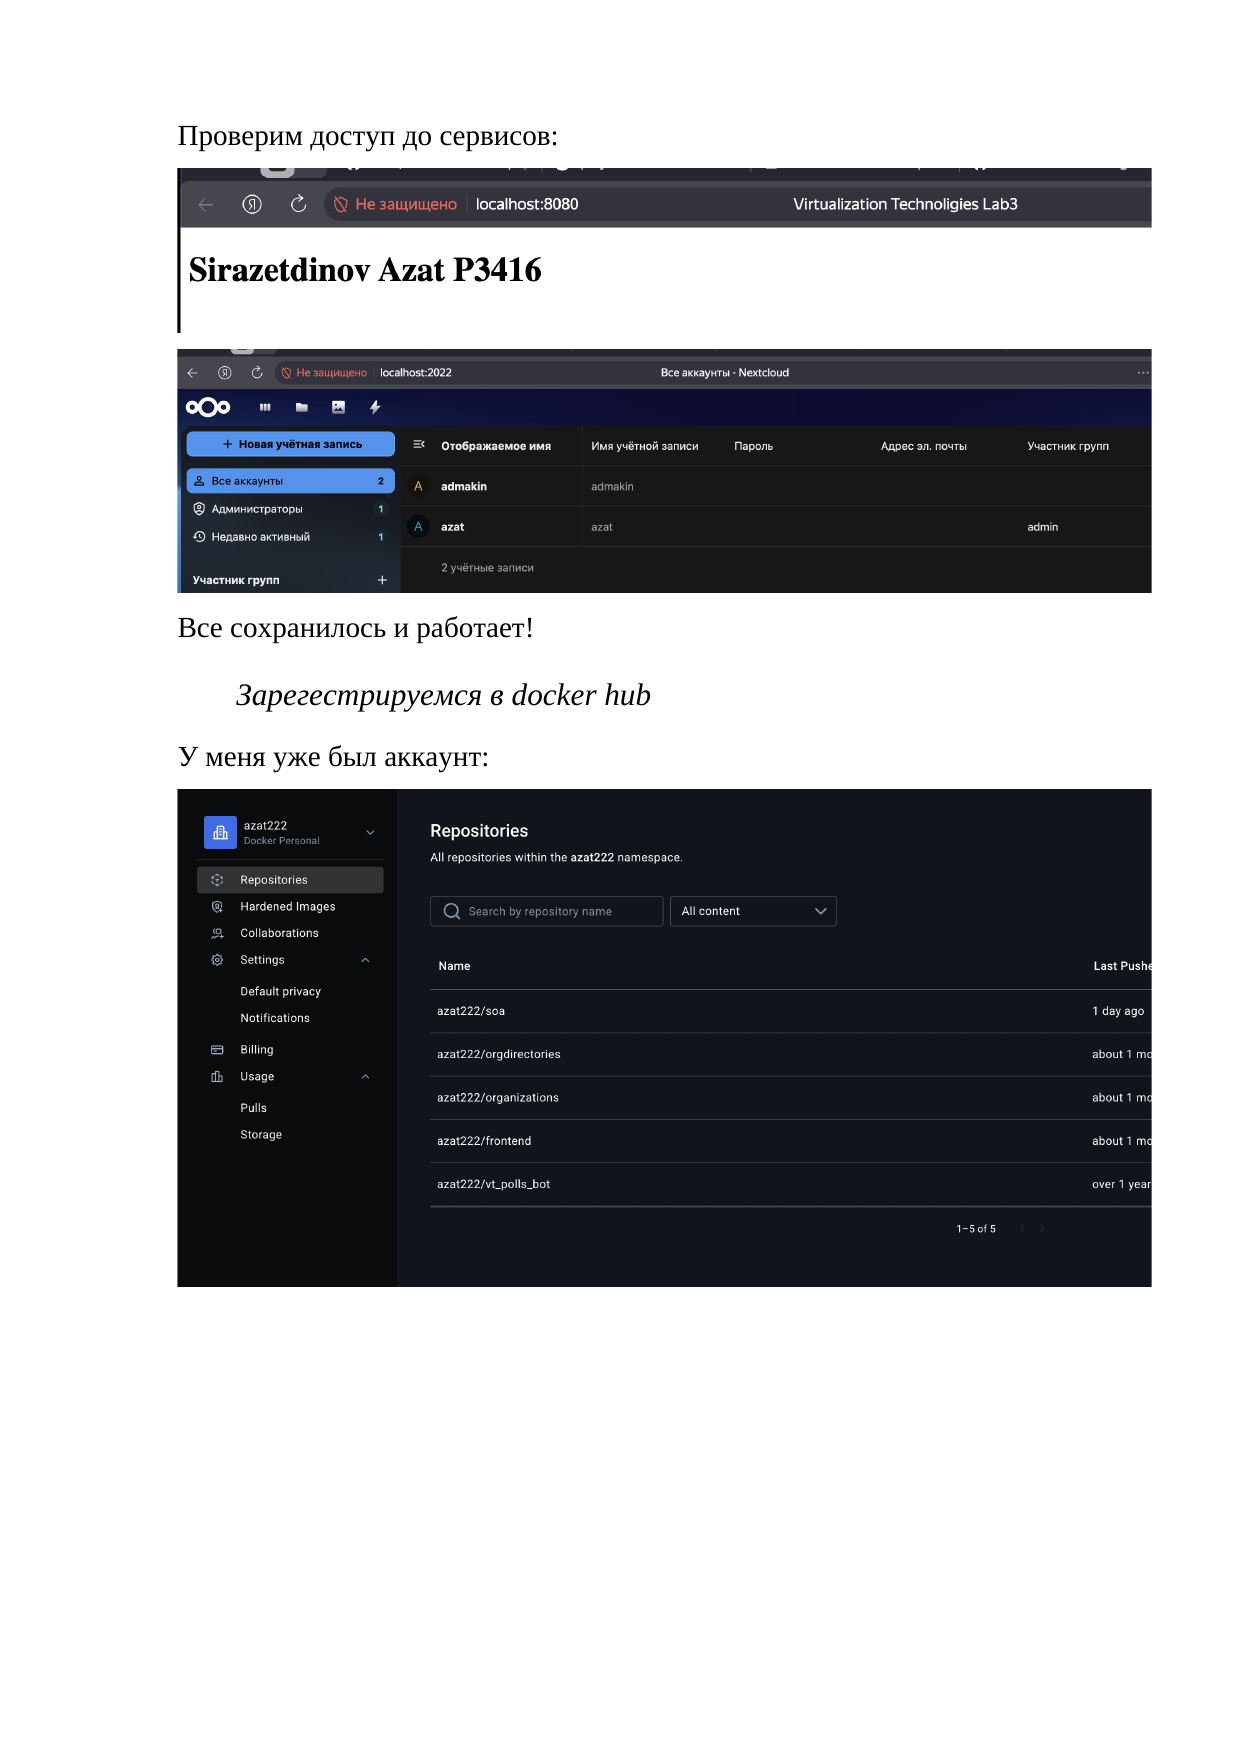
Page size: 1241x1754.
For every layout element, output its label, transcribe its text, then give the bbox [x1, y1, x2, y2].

picture [177, 168, 1152, 333]
subtitle Зарегестрируемся в docker hub [236, 677, 1152, 713]
text У меня уже был аккаунт: [177, 739, 1152, 772]
picture [177, 349, 1152, 593]
text Все сохранилось и работает! [177, 610, 1152, 643]
picture [177, 789, 1152, 1287]
text Проверим доступ до сервисов: [177, 118, 1152, 152]
